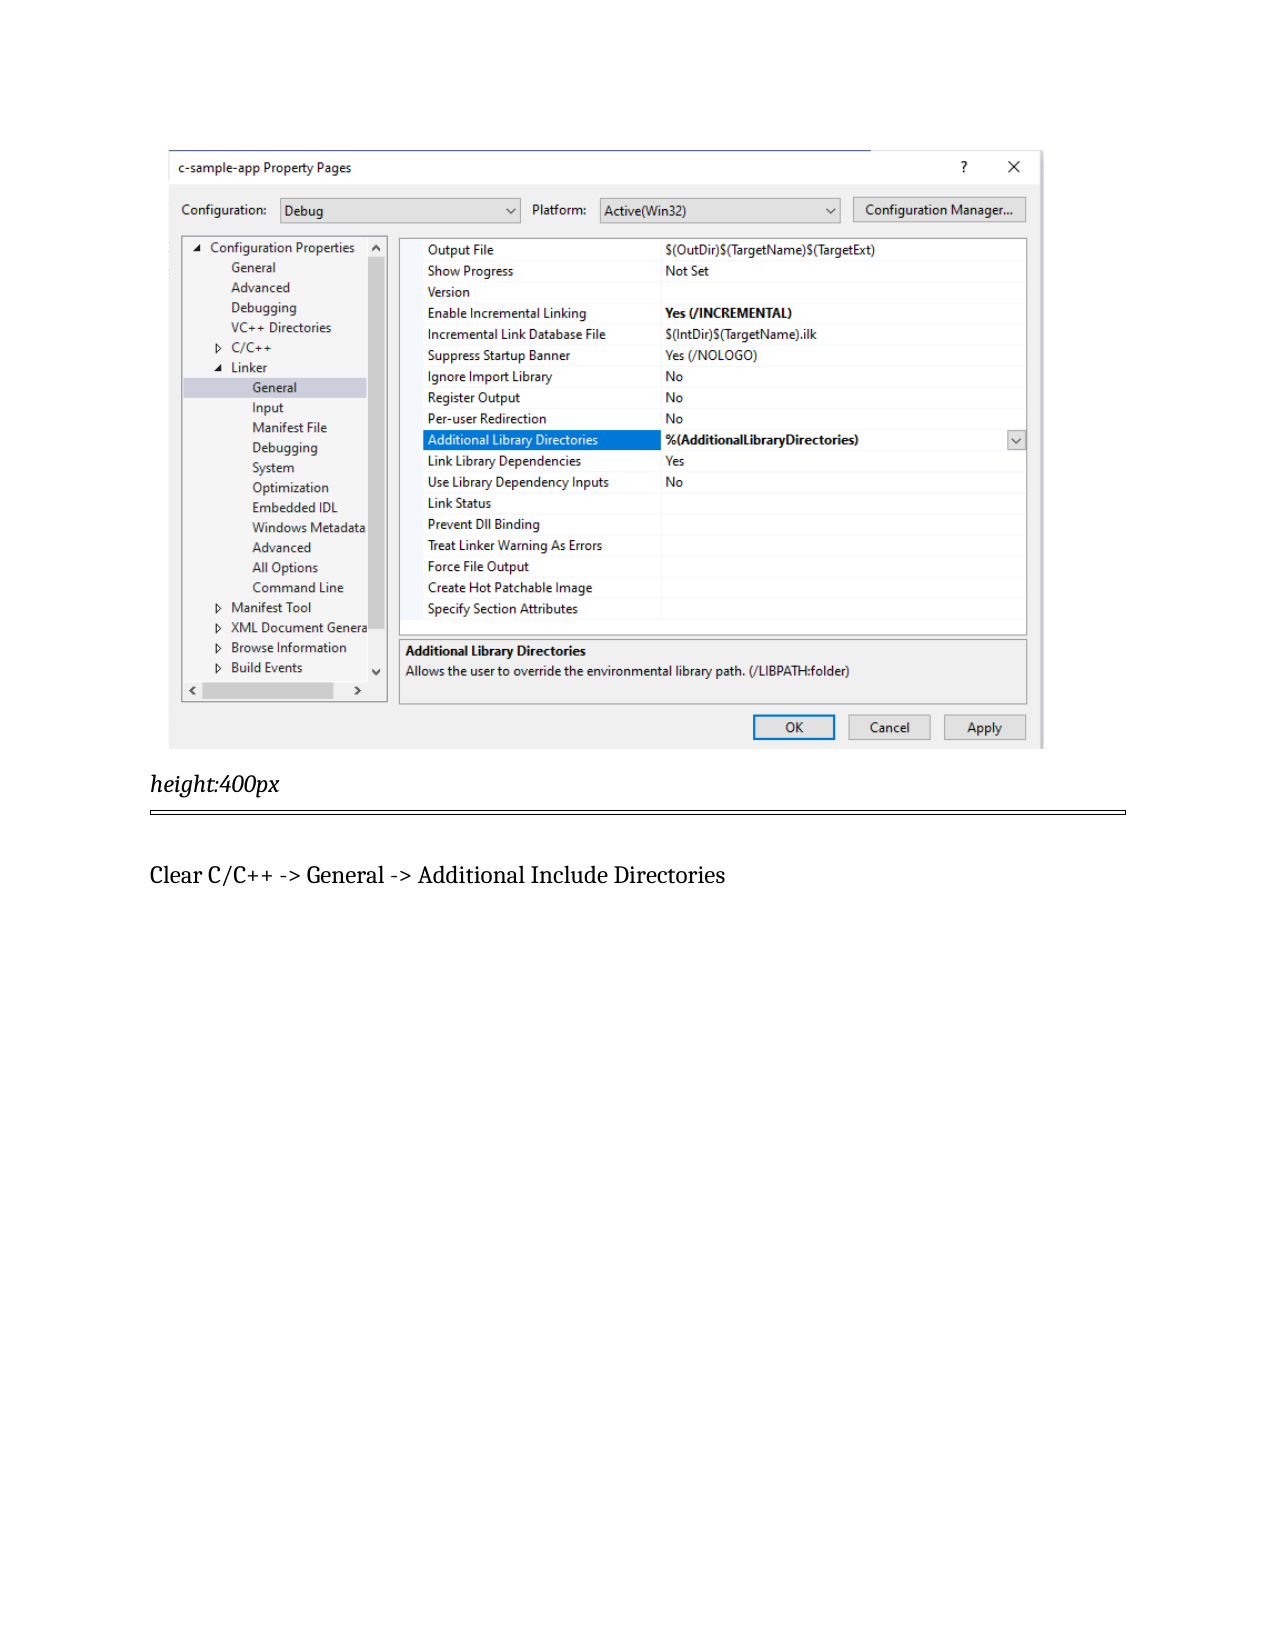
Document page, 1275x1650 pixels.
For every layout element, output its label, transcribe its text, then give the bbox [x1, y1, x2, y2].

text Clear C/C++ -> General -> Additional Include Directories [150, 861, 1125, 889]
picture [168, 150, 1044, 749]
text height:400px [150, 770, 1125, 798]
